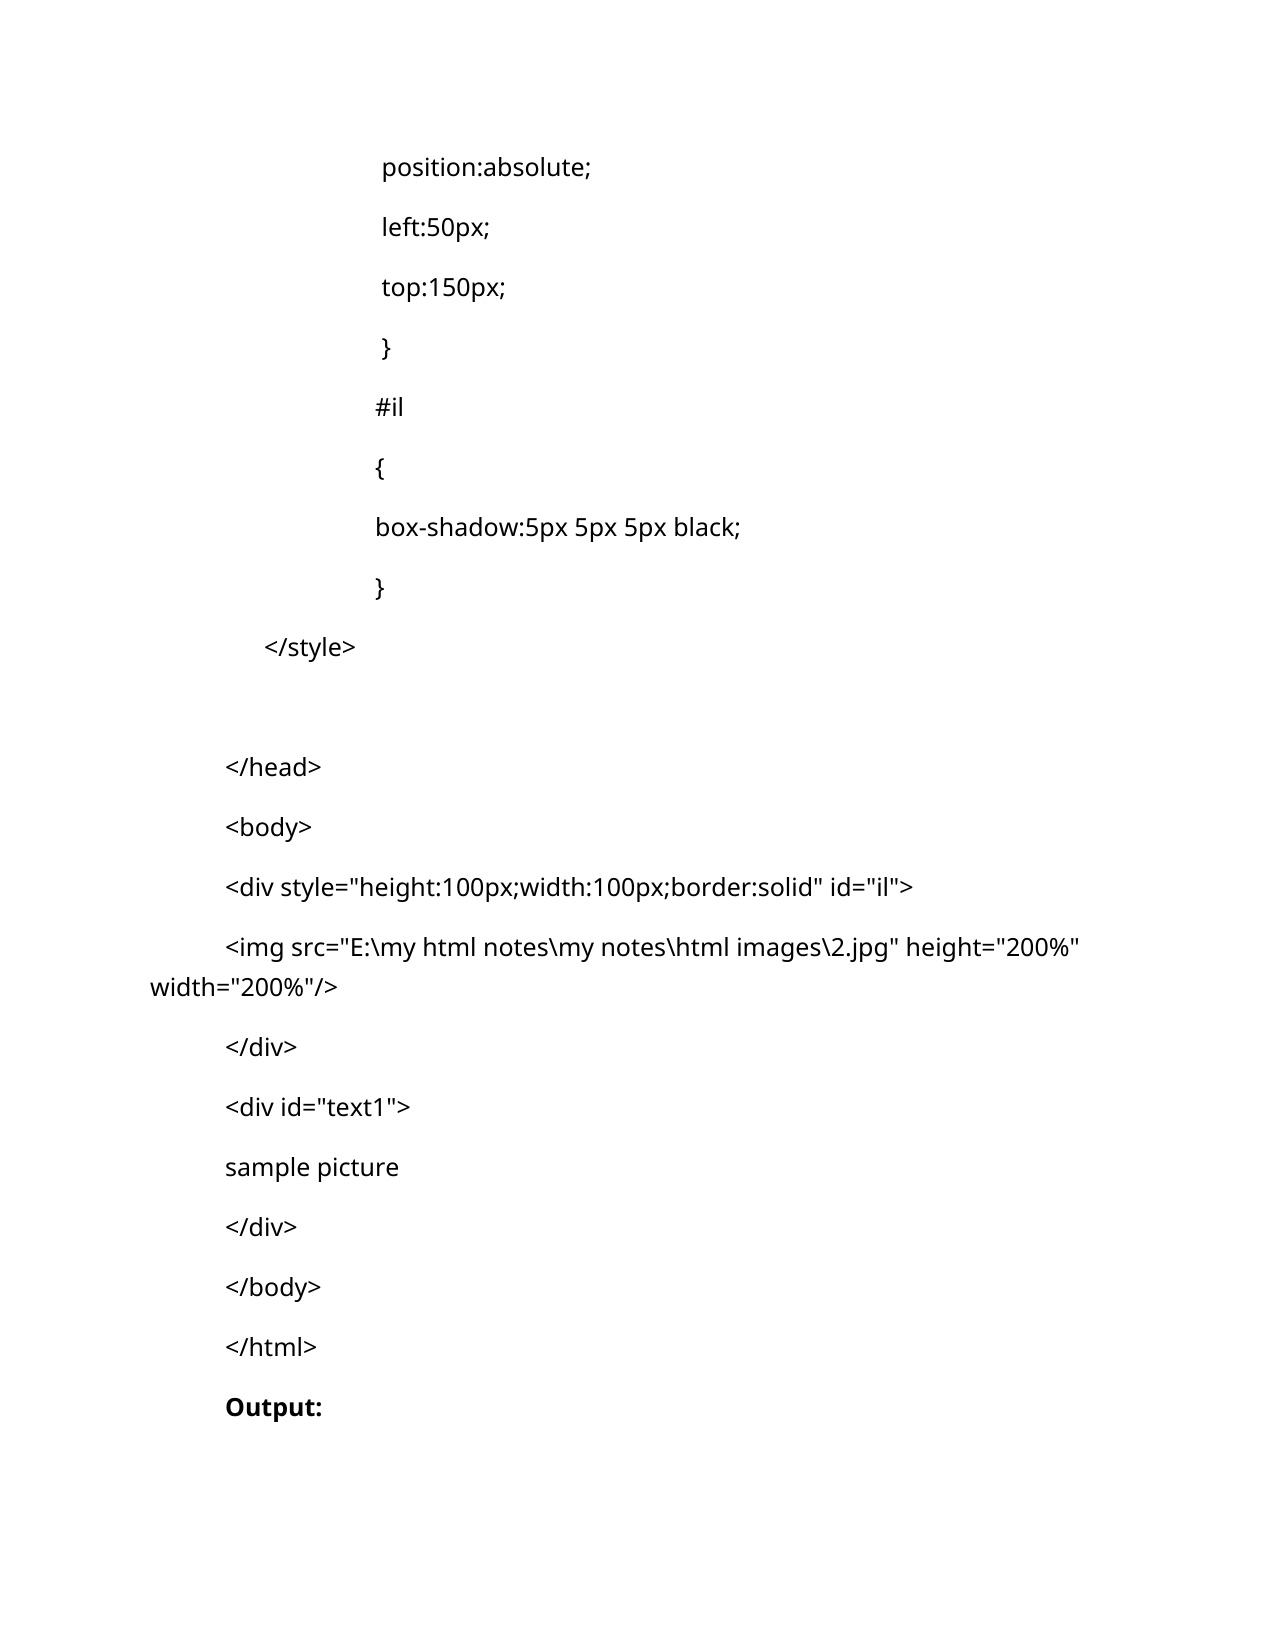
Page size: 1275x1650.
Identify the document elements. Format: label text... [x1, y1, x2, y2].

text </div> [150, 1209, 1125, 1243]
text <img src="E:\my html notes\my notes\html images\2.jpg" height="200%" width="200%"/> [150, 930, 1125, 1003]
text </div> [150, 1029, 1125, 1063]
text } [150, 330, 1125, 364]
text position:absolute; [150, 150, 1125, 184]
text sample picture [150, 1149, 1125, 1183]
text { [150, 450, 1125, 484]
text left:50px; [150, 210, 1125, 244]
text } [150, 570, 1125, 604]
text </body> [150, 1269, 1125, 1303]
text top:150px; [150, 270, 1125, 304]
text </head> [150, 750, 1125, 784]
text <body> [150, 810, 1125, 844]
text Output: [150, 1389, 1125, 1423]
text #il [150, 390, 1125, 424]
text <div style="height:100px;width:100px;border:solid" id="il"> [150, 870, 1125, 904]
text </style> [150, 630, 1125, 664]
text </html> [150, 1329, 1125, 1363]
text box-shadow:5px 5px 5px black; [150, 510, 1125, 544]
text <div id="text1"> [150, 1089, 1125, 1123]
